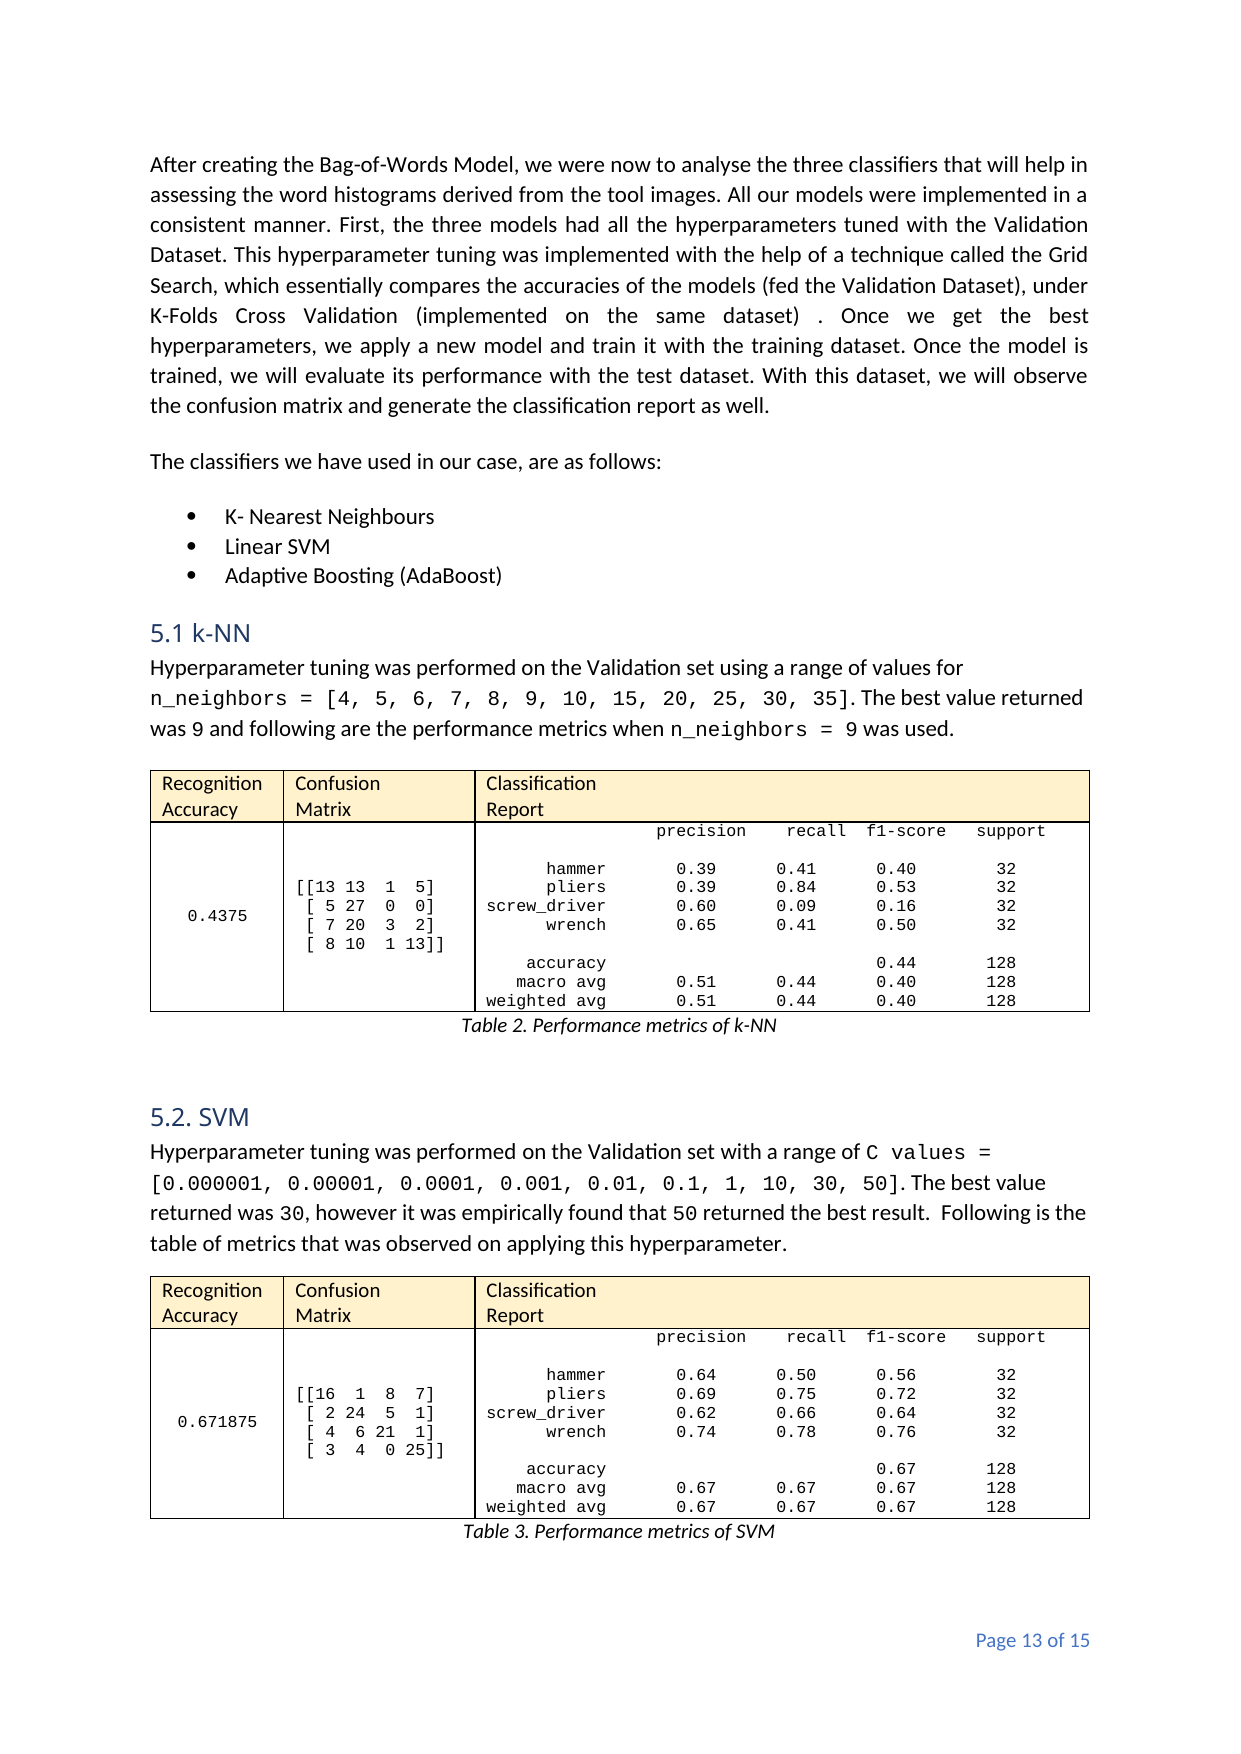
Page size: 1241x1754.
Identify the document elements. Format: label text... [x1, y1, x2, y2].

text The classifiers we have used in our case, are as follows: [150, 447, 1090, 475]
table_cell 0.4375 [151, 823, 283, 1011]
list K- Nearest Neighbours [187, 502, 1090, 530]
list Adaptive Boosting (AdaBoost) [187, 561, 1090, 589]
table_header Recognition Accuracy [151, 771, 283, 821]
text Table 3. Performance metrics of SVM [150, 1519, 1090, 1544]
table_cell 0.671875 [151, 1329, 283, 1517]
table_cell precision recall f1-score support hammer 0.64 0.50 0.56 32 pliers 0.69 0.75 0.72 32 screw_driver 0.62 0.66 0.64 32 wrench 0.74 0.78 0.76 32 accuracy 0.67 128 macro avg 0.67 0.67 0.67 128 weighted avg 0.67 0.67 0.67 128 [476, 1329, 1089, 1517]
table_header Classification Report [476, 1277, 1089, 1328]
table_header Confusion Matrix [284, 771, 474, 821]
text Hyperparameter tuning was performed on the Validation set with a range of C values = [0.000001, 0.00001, 0.0001, 0.001, 0.01, 0.1, 1, 10, 30, 50]. The best value returned was 30, however it was empirically found that 50 returned the best result. Following is the table of metrics that was observed on applying this hyperparameter. [150, 1137, 1090, 1257]
table_header Confusion Matrix [284, 1277, 474, 1328]
text After creating the Bag-of-Words Model, we were now to analyse the three classifiers that will help in assessing the word histograms derived from the tool images. All our models were implemented in a consistent manner. First, the three models had all the hyperparameters tuned with the Validation Dataset. This hyperparameter tuning was implemented with the help of a technique called the Grid Search, which essentially compares the accuracies of the models (fed the Validation Dataset), under K-Folds Cross Validation (implemented on the same dataset) . Once we get the best hyperparameters, we apply a new model and train it with the training dataset. Once the model is trained, we will evaluate its performance with the test dataset. With this dataset, we will observe the confusion matrix and generate the classification report as well. [150, 150, 1090, 420]
subtitle 5.2. SVM [150, 1100, 1090, 1134]
table_header Classification Report [476, 771, 1089, 821]
table_cell precision recall f1-score support hammer 0.39 0.41 0.40 32 pliers 0.39 0.84 0.53 32 screw_driver 0.60 0.09 0.16 32 wrench 0.65 0.41 0.50 32 accuracy 0.44 128 macro avg 0.51 0.44 0.40 128 weighted avg 0.51 0.44 0.40 128 [476, 823, 1089, 1011]
text Table 2. Performance metrics of k-NN [150, 1012, 1090, 1037]
table_header Recognition Accuracy [151, 1277, 283, 1328]
subtitle 5.1 k-NN [150, 616, 1090, 650]
table_cell [[16 1 8 7] [ 2 24 5 1] [ 4 6 21 1] [ 3 4 0 25]] [284, 1329, 474, 1517]
list Linear SVM [187, 532, 1090, 560]
text Hyperparameter tuning was performed on the Validation set using a range of values for n_neighbors = [4, 5, 6, 7, 8, 9, 10, 15, 20, 25, 30, 35]. The best value returned was 9 and following are the performance metrics when n_neighbors = 9 was used. [150, 653, 1090, 742]
table_cell [[13 13 1 5] [ 5 27 0 0] [ 7 20 3 2] [ 8 10 1 13]] [284, 823, 474, 1011]
